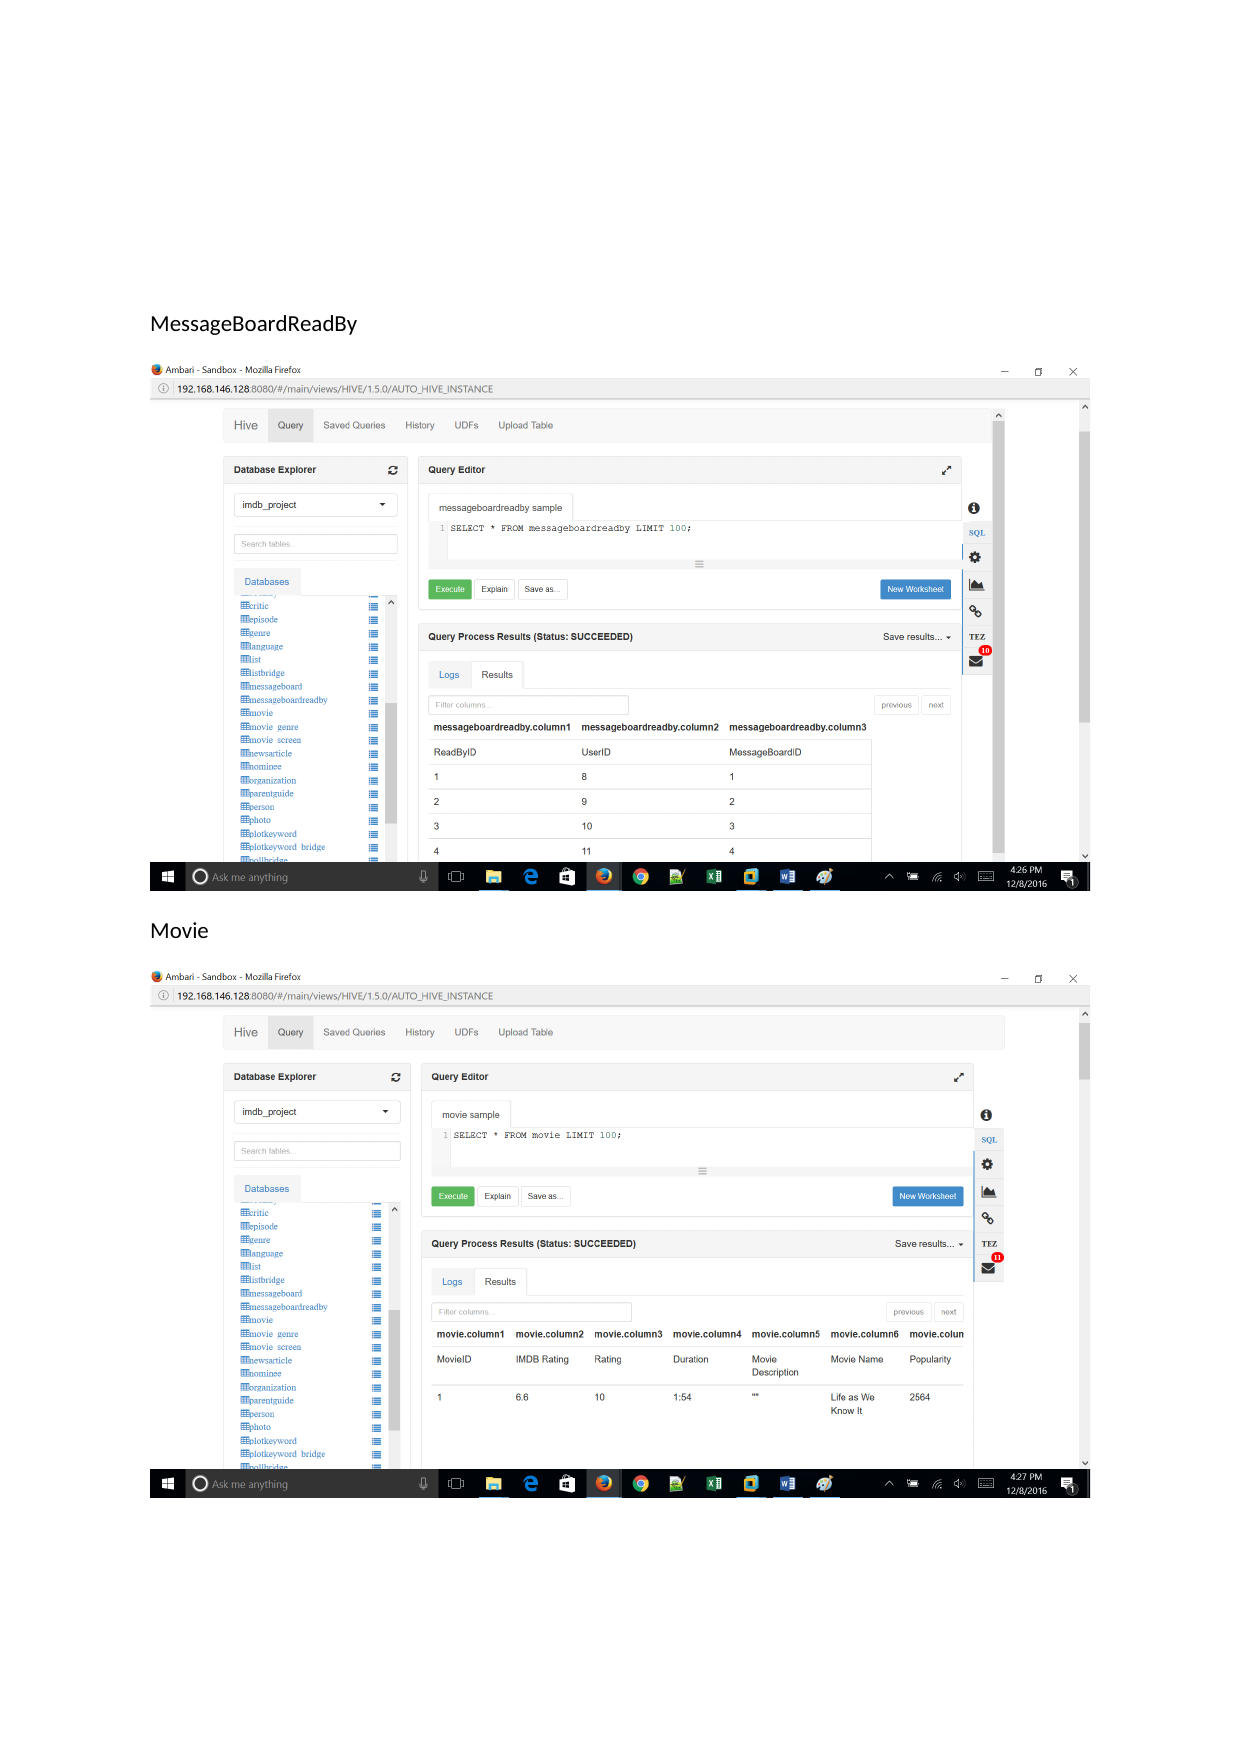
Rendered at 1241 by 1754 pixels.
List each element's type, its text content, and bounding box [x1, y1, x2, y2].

text Movie [150, 916, 1090, 944]
picture [150, 968, 1091, 1498]
picture [150, 362, 1091, 891]
text MessageBoardReadBy [150, 309, 1090, 337]
